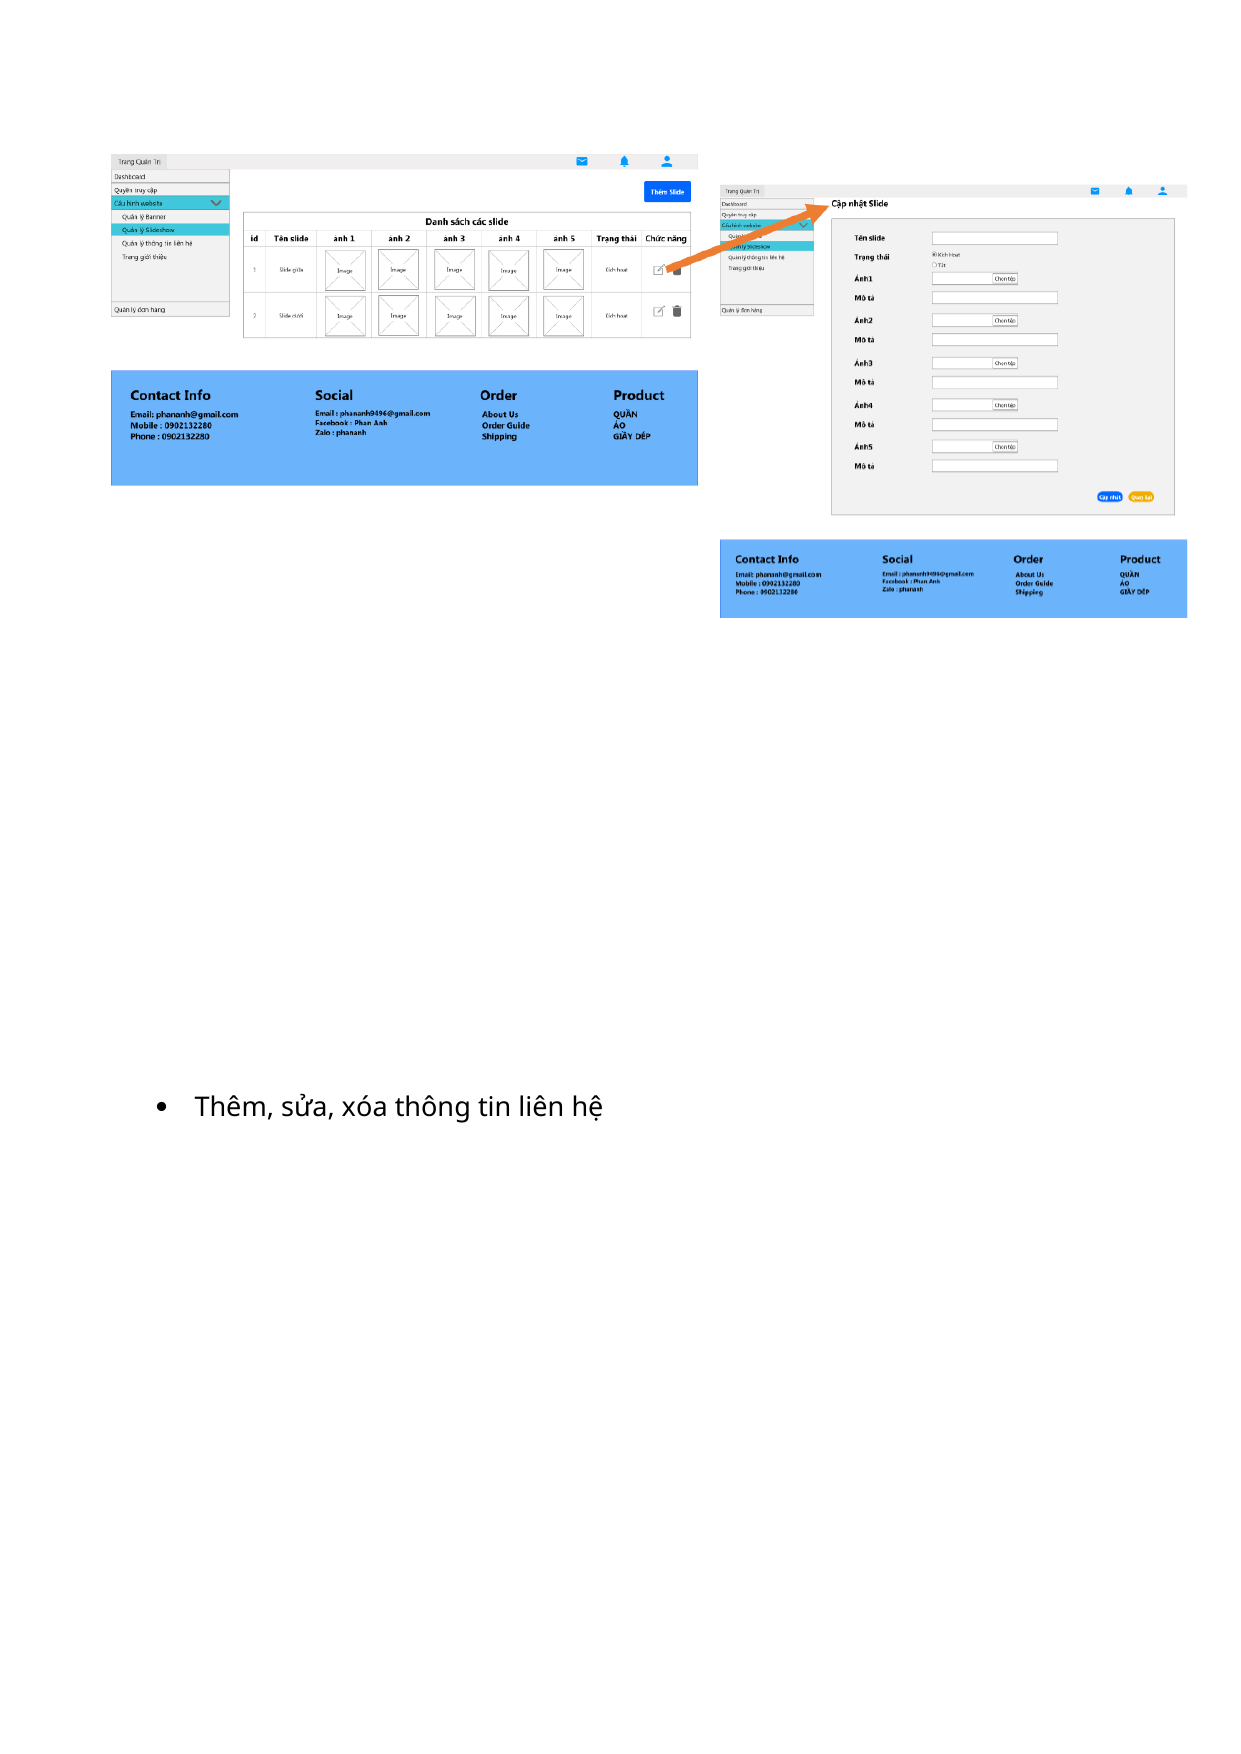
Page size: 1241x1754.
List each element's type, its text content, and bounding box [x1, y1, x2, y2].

list Thêm, sửa, xóa thông tin liên hệ [157, 1088, 1090, 1124]
picture [105, 150, 1188, 618]
